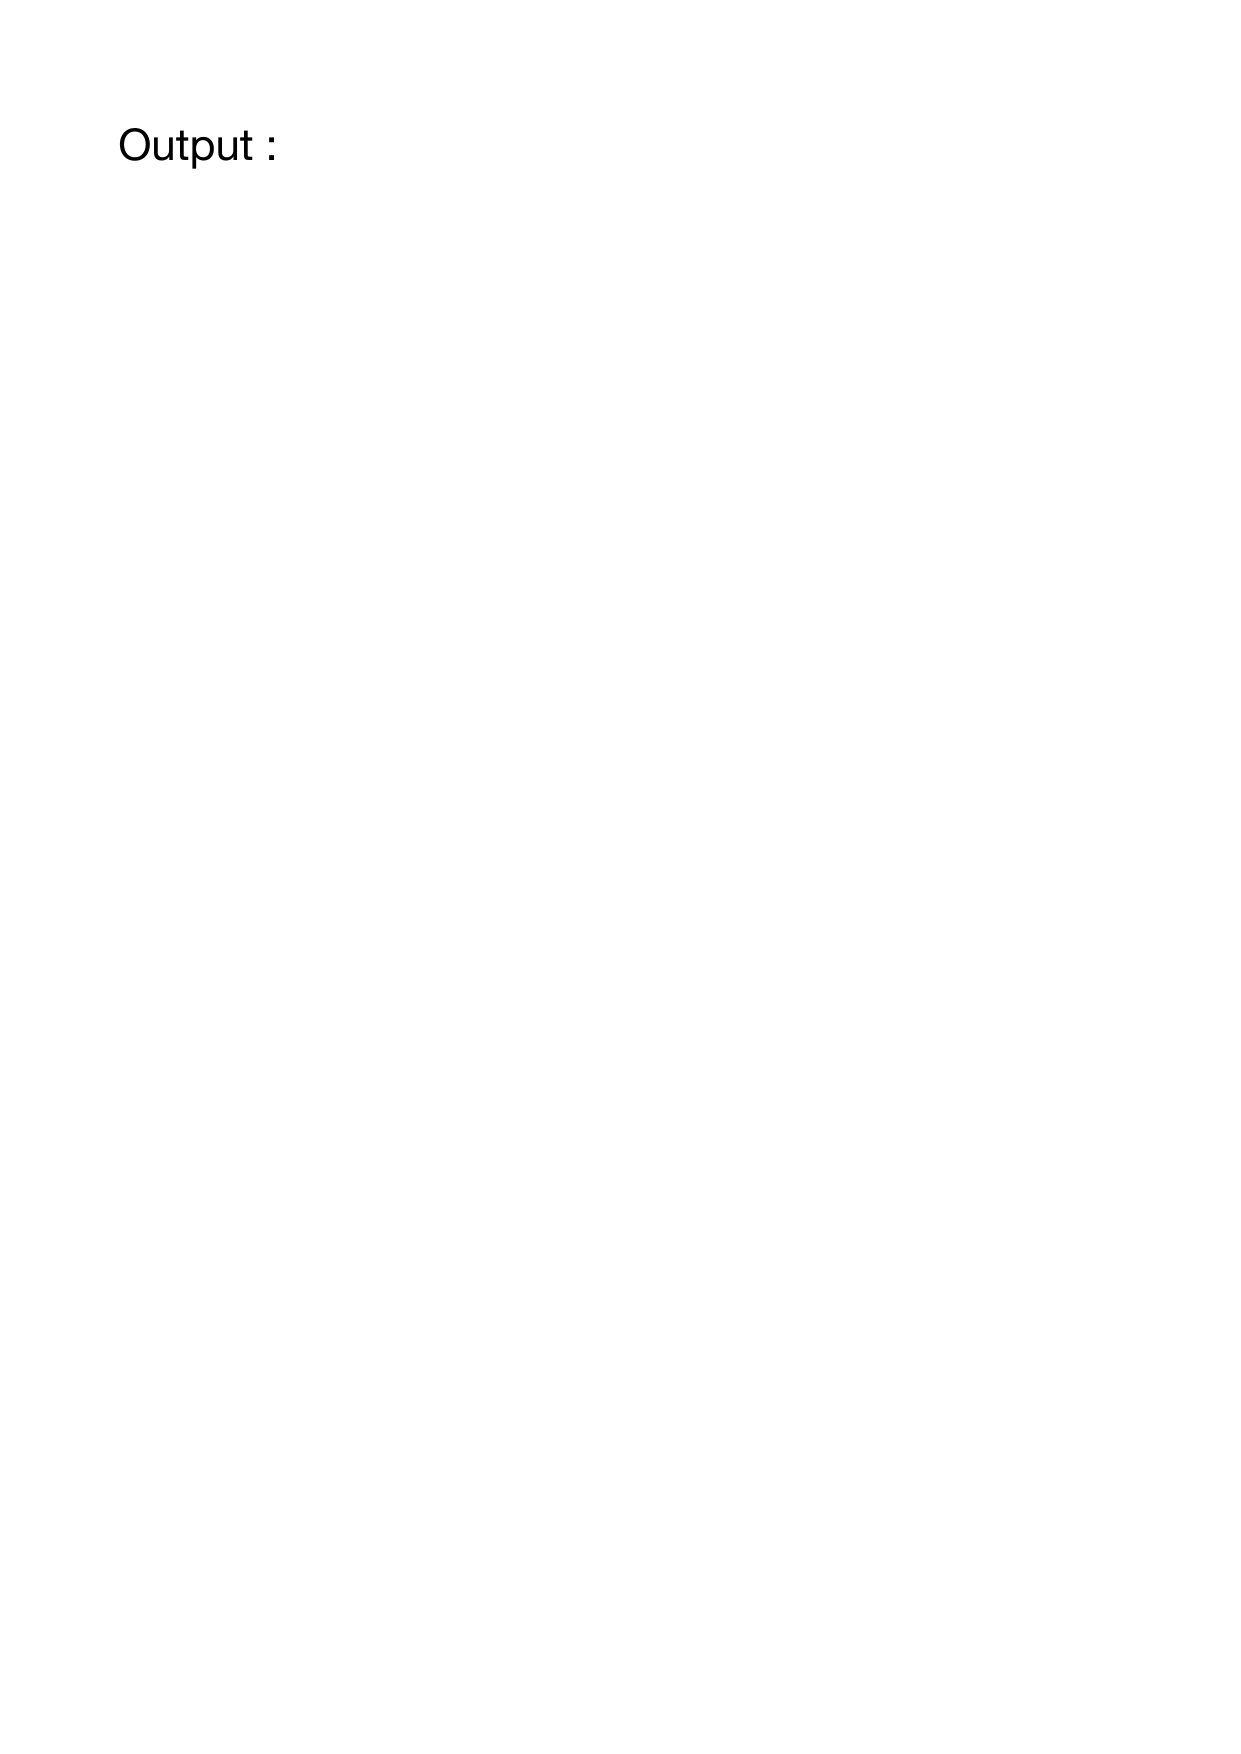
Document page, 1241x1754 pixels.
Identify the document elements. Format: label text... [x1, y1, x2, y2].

text Output : [118, 118, 1122, 173]
